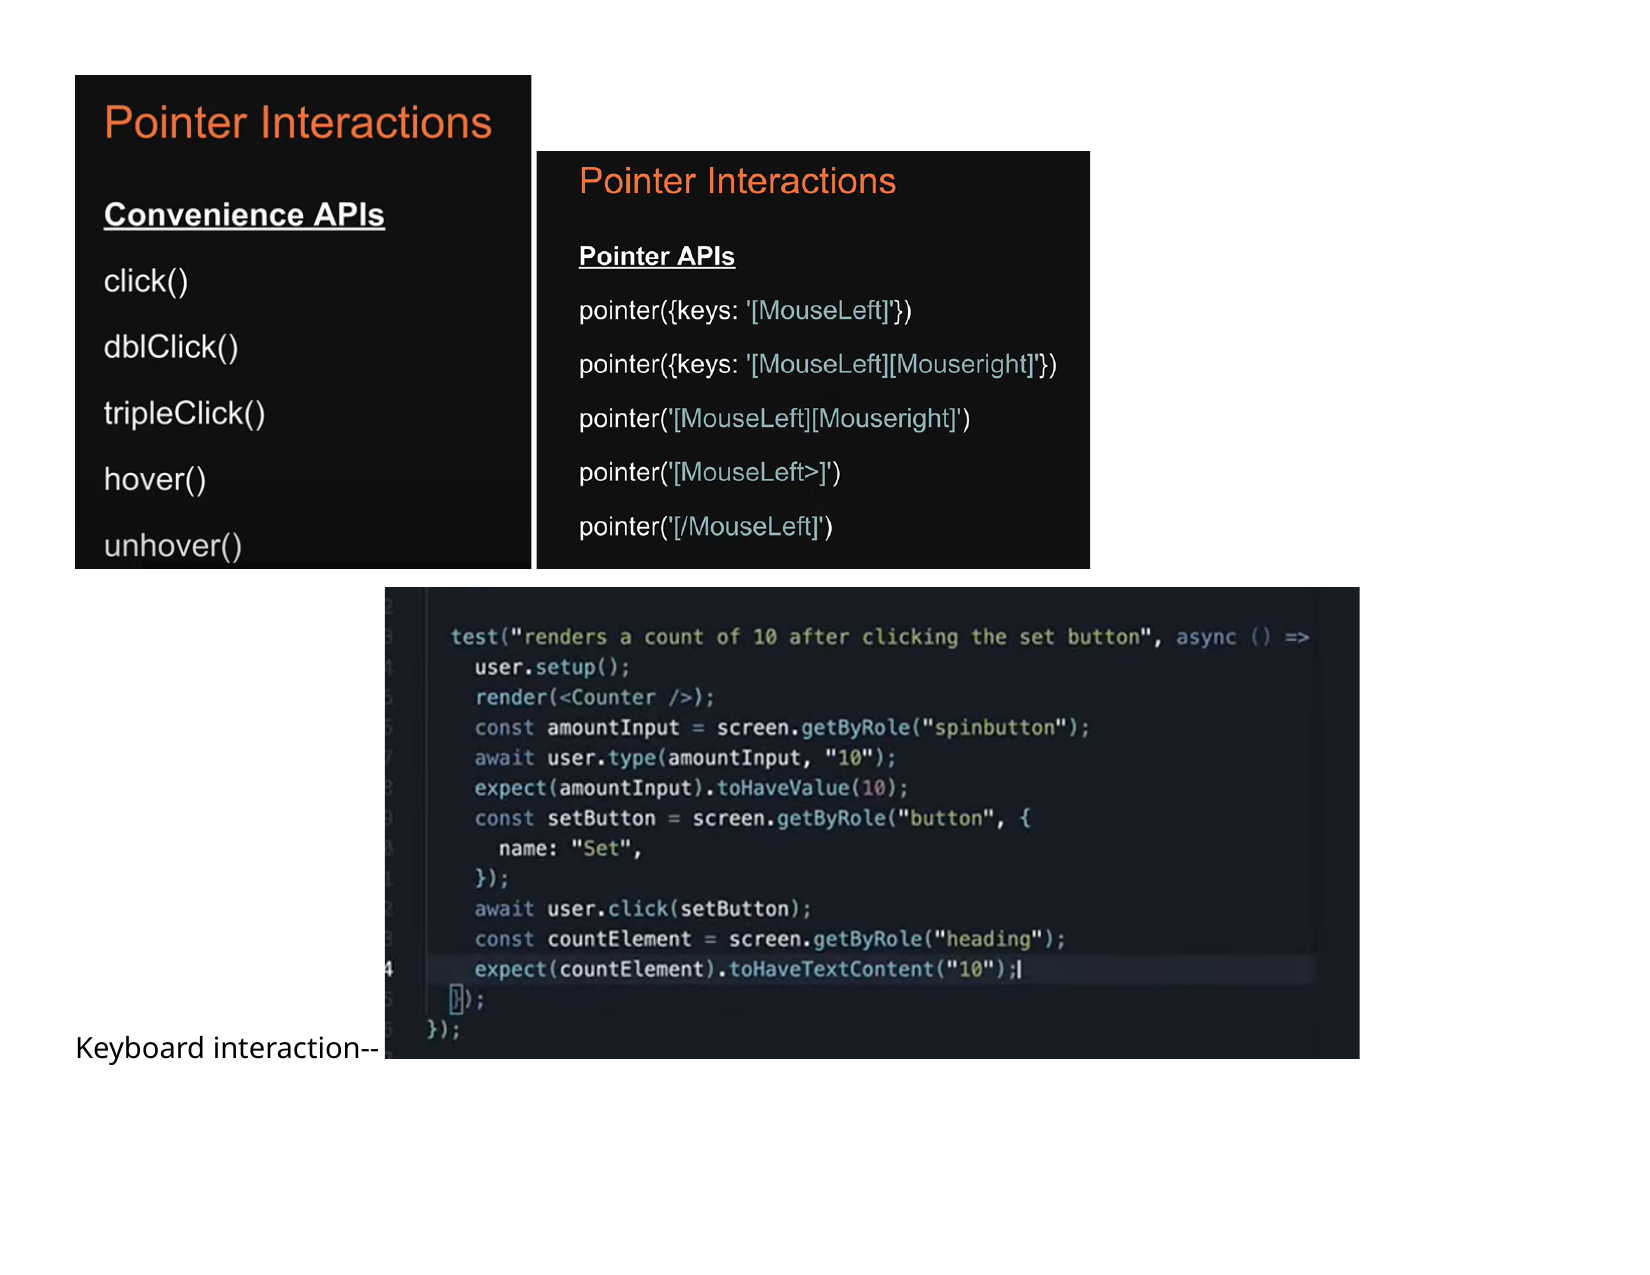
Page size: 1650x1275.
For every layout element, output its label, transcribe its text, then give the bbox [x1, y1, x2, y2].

picture [384, 587, 1360, 1059]
picture [75, 75, 532, 569]
picture [536, 151, 1091, 569]
